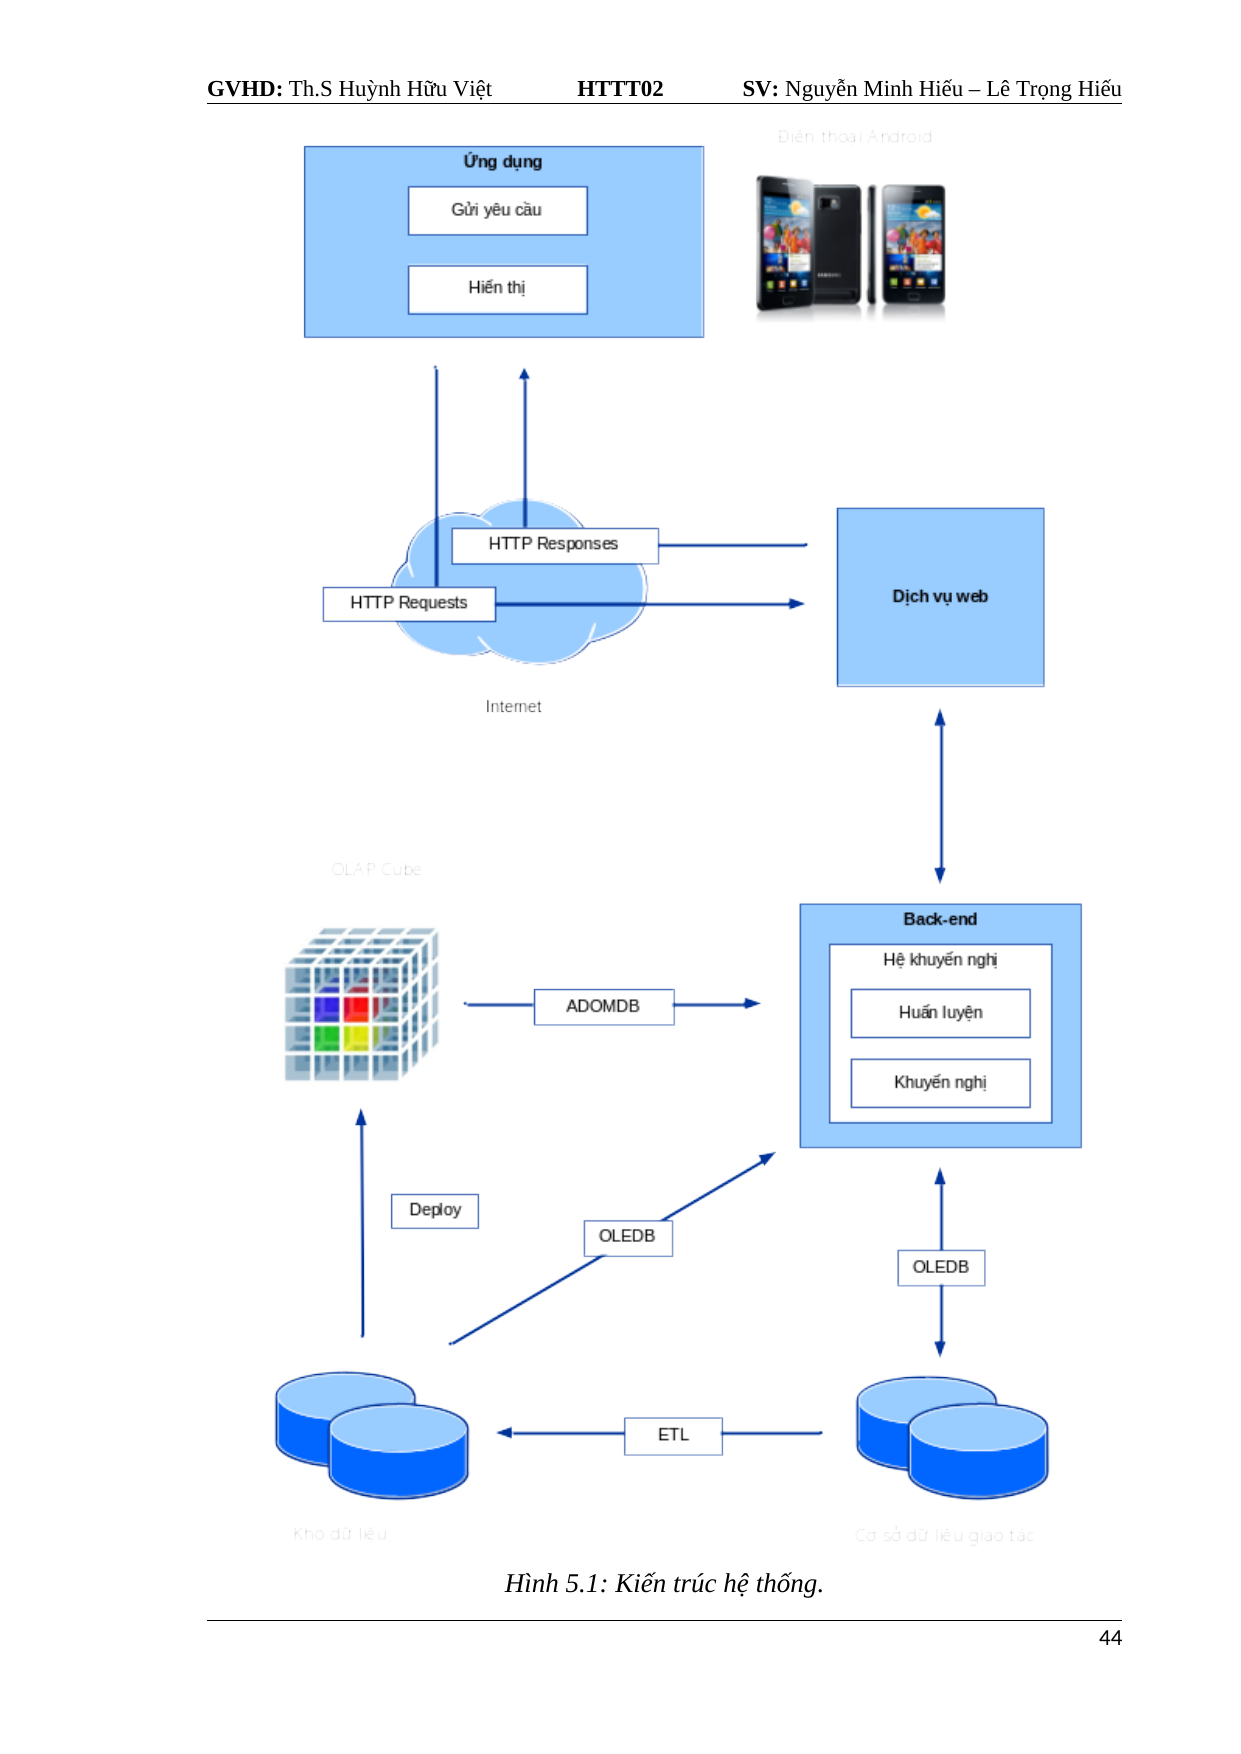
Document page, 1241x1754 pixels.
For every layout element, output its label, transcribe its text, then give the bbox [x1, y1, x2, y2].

text Hình 5.1: Kiến trúc hệ thống. [207, 1567, 1122, 1599]
